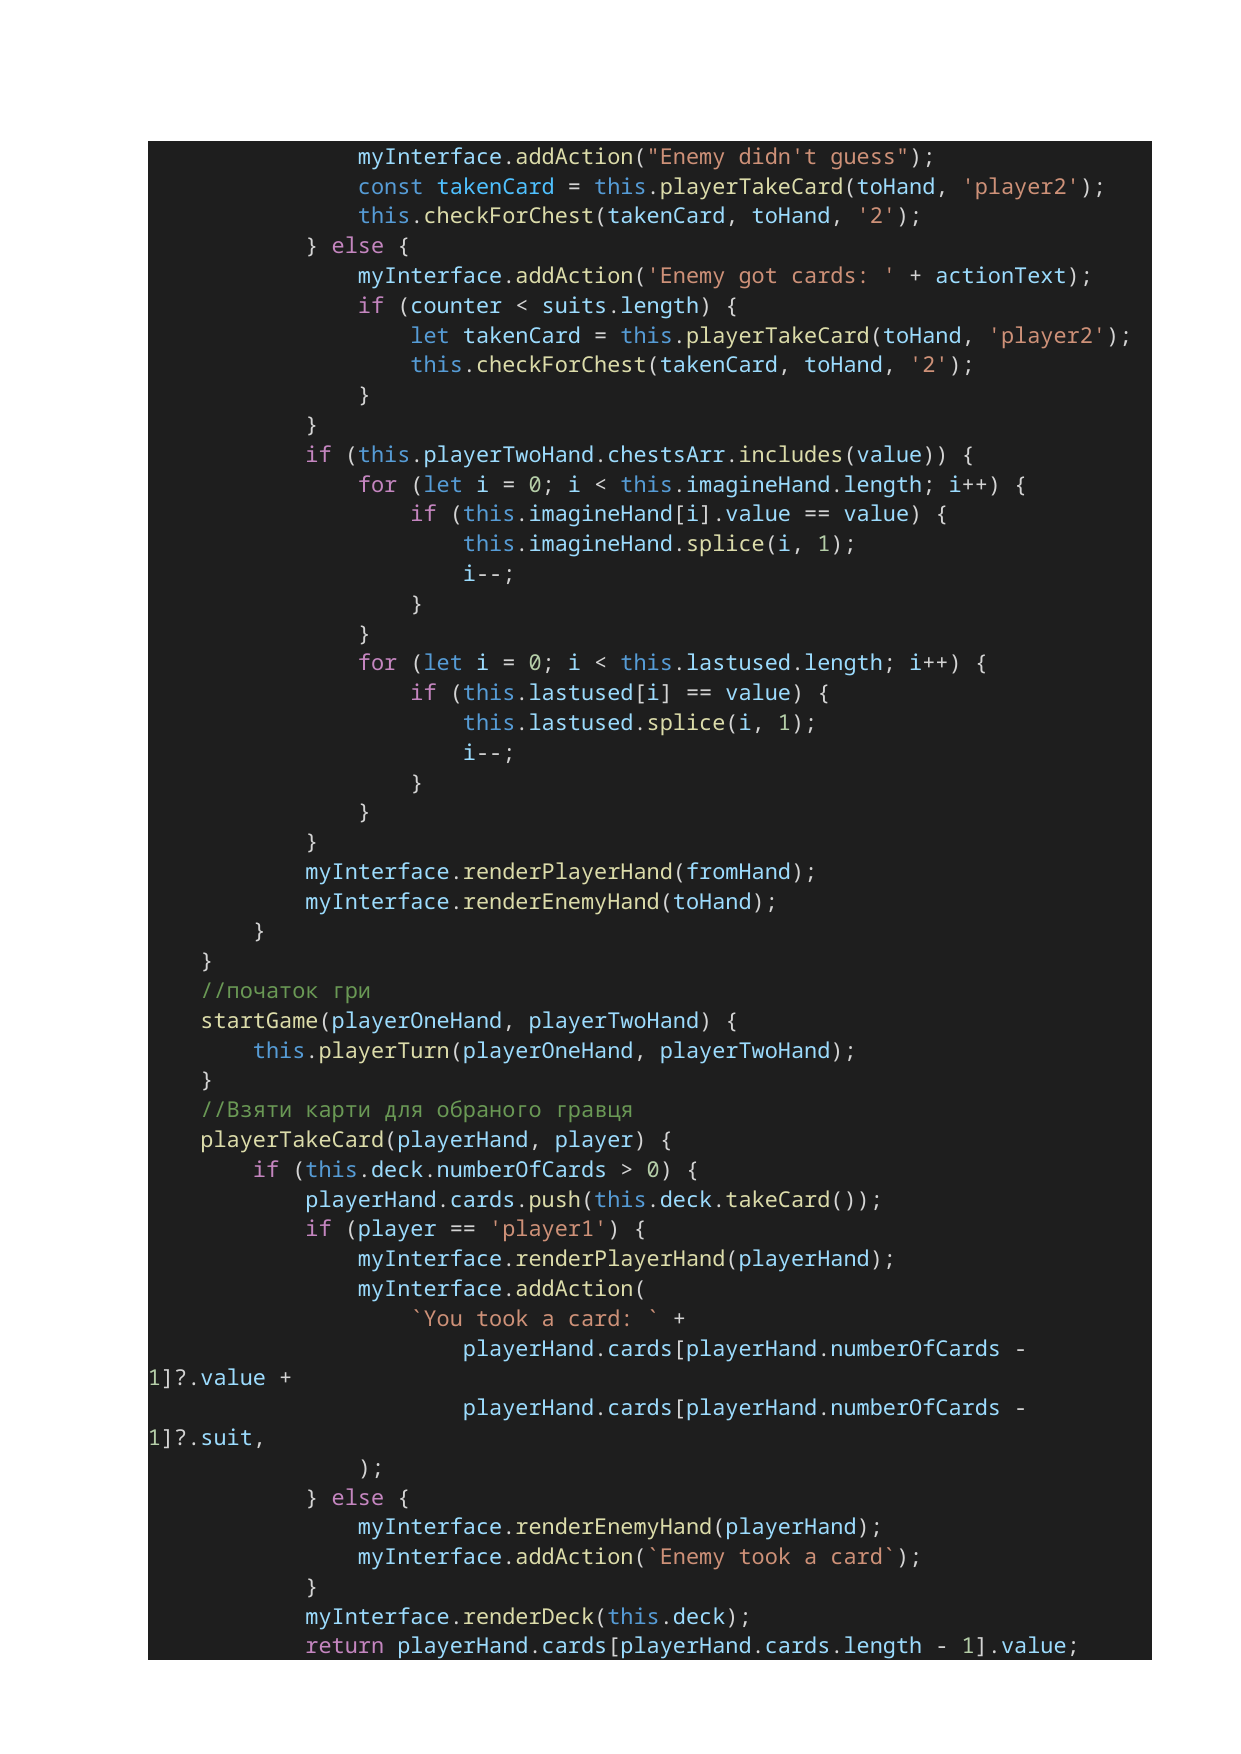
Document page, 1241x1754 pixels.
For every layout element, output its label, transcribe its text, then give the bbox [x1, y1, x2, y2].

text ); [148, 1452, 1152, 1482]
text } [148, 379, 1152, 409]
text } [148, 945, 1152, 975]
text if (this.lastused[i] == value) { [148, 677, 1152, 707]
text for (let i = 0; i < this.lastused.length; i++) { [148, 647, 1152, 677]
text } [148, 409, 1152, 439]
text this.imagineHand.splice(i, 1); [148, 528, 1152, 558]
text myInterface.addAction(`Enemy took a card`); [148, 1541, 1152, 1571]
text myInterface.renderPlayerHand(playerHand); [148, 1243, 1152, 1273]
text startGame(playerOneHand, playerTwoHand) { [148, 1005, 1152, 1035]
text playerTakeCard(playerHand, player) { [148, 1124, 1152, 1154]
text } [148, 826, 1152, 856]
text playerHand.cards.push(this.deck.takeCard()); [148, 1184, 1152, 1213]
text myInterface.renderEnemyHand(playerHand); [148, 1511, 1152, 1541]
text myInterface.addAction('Enemy got cards: ' + actionText); [148, 260, 1152, 290]
text if (this.playerTwoHand.chestsArr.includes(value)) { [148, 439, 1152, 469]
text if (counter < suits.length) { [148, 290, 1152, 320]
text if (player == 'player1') { [148, 1213, 1152, 1243]
text } [148, 588, 1152, 618]
text const takenCard = this.playerTakeCard(toHand, 'player2'); [148, 171, 1152, 201]
text } [148, 796, 1152, 826]
text this.playerTurn(playerOneHand, playerTwoHand); [148, 1035, 1152, 1064]
text myInterface.renderDeck(this.deck); [148, 1601, 1152, 1631]
text } else { [148, 1482, 1152, 1511]
text this.checkForChest(takenCard, toHand, '2'); [148, 349, 1152, 379]
text myInterface.renderPlayerHand(fromHand); [148, 856, 1152, 886]
text } [148, 916, 1152, 945]
text } [148, 1064, 1152, 1094]
text `You took a card: ` + [148, 1303, 1152, 1333]
text this.lastused.splice(i, 1); [148, 707, 1152, 737]
text myInterface.addAction("Enemy didn't guess"); [148, 141, 1152, 171]
text i--; [148, 558, 1152, 588]
text } else { [148, 230, 1152, 260]
text //Взяти карти для обраного гравця [148, 1094, 1152, 1124]
text } [148, 1571, 1152, 1601]
text if (this.deck.numberOfCards > 0) { [148, 1154, 1152, 1184]
text if (this.imagineHand[i].value == value) { [148, 498, 1152, 528]
text this.checkForChest(takenCard, toHand, '2'); [148, 201, 1152, 230]
text } [148, 767, 1152, 796]
text myInterface.renderEnemyHand(toHand); [148, 886, 1152, 916]
text return playerHand.cards[playerHand.cards.length - 1].value; [148, 1631, 1152, 1660]
text myInterface.addAction( [148, 1273, 1152, 1303]
text let takenCard = this.playerTakeCard(toHand, 'player2'); [148, 320, 1152, 349]
text playerHand.cards[playerHand.numberOfCards - 1]?.value + [148, 1333, 1152, 1392]
text //початок гри [148, 975, 1152, 1005]
text playerHand.cards[playerHand.numberOfCards - 1]?.suit, [148, 1392, 1152, 1452]
text i--; [148, 737, 1152, 767]
text for (let i = 0; i < this.imagineHand.length; i++) { [148, 469, 1152, 498]
text } [148, 618, 1152, 647]
